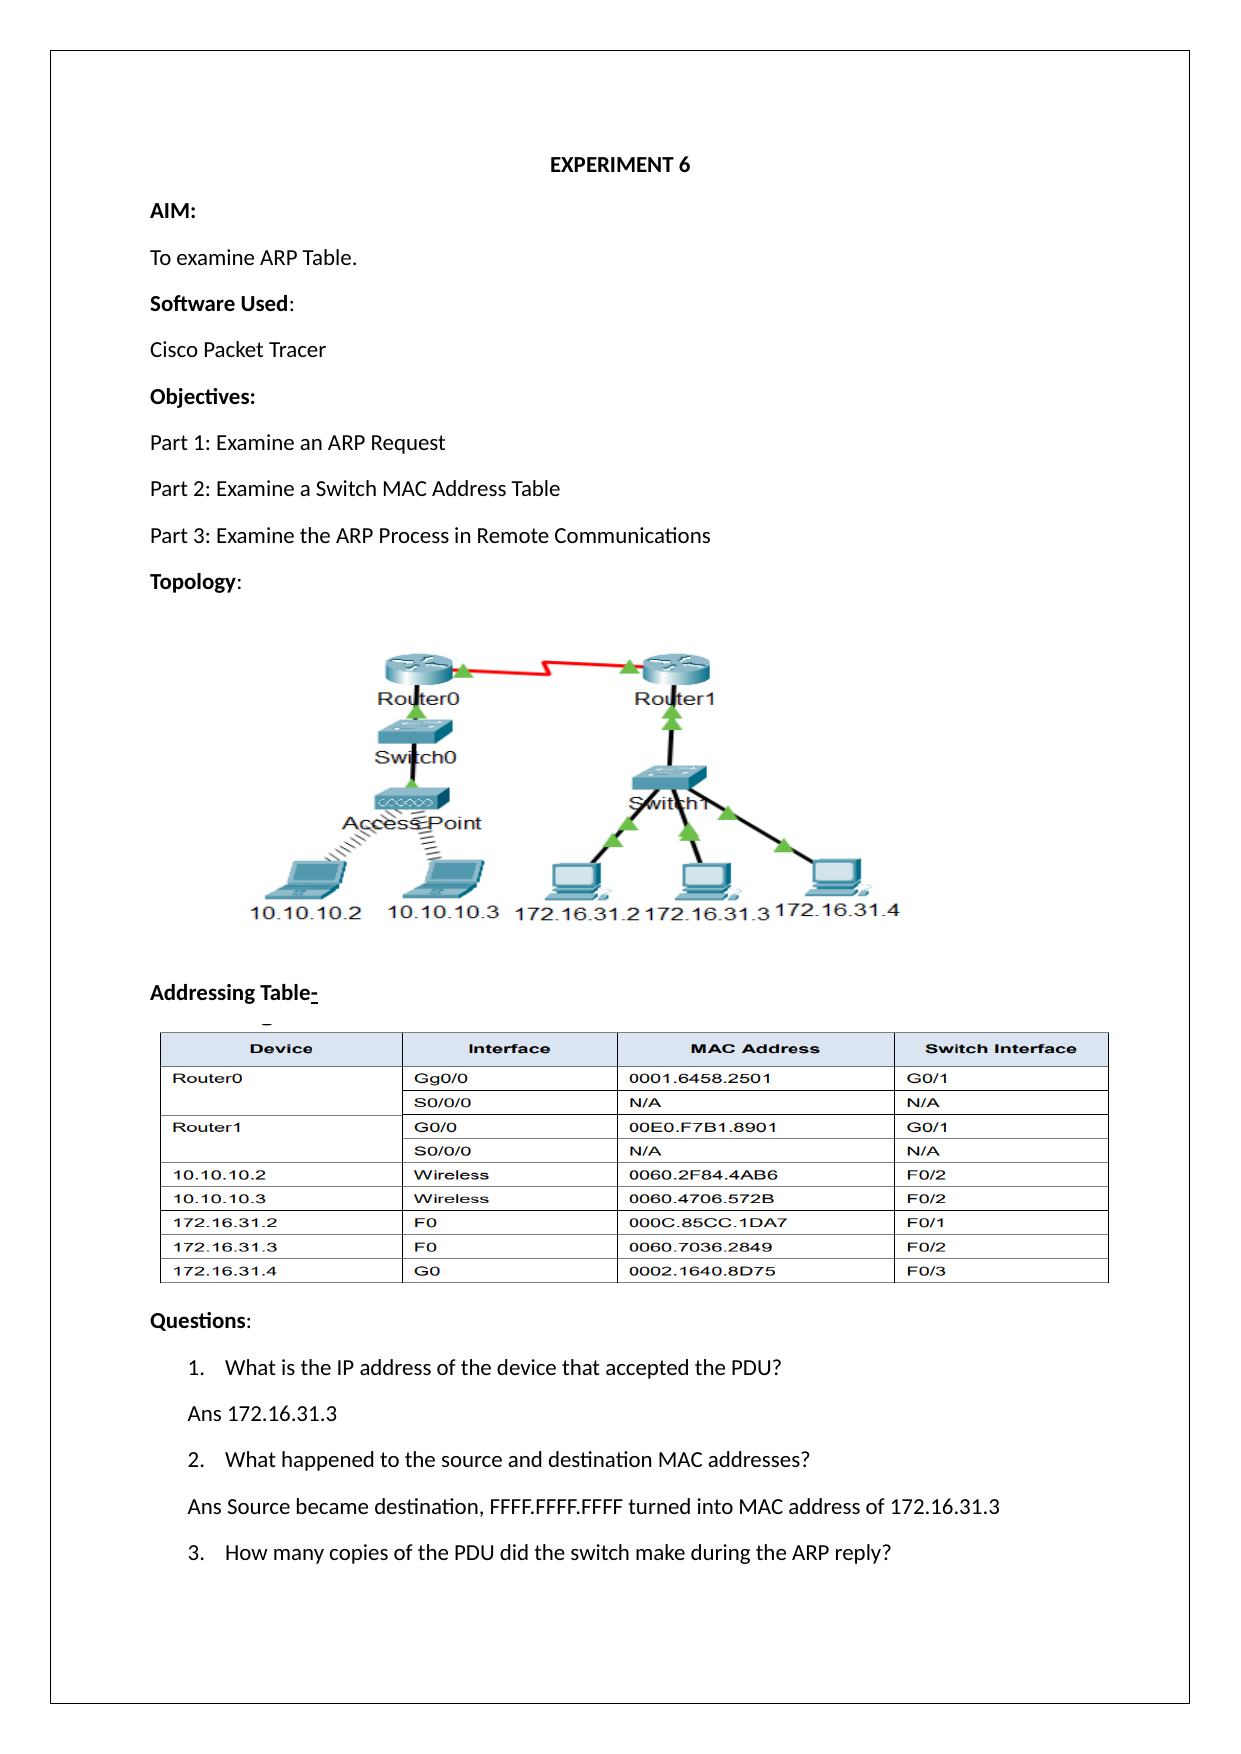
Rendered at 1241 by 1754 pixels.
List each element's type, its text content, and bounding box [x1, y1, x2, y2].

text Cisco Packet Tracer [150, 335, 1090, 363]
text Ans Source became destination, FFFF.FFFF.FFFF turned into MAC address of 172.16.31.3 [187, 1492, 1090, 1520]
text Objectives: [150, 382, 1090, 410]
text AIM: [150, 196, 1090, 224]
text Questions: [150, 1307, 1090, 1334]
text Addressing Table- [150, 978, 1090, 1006]
list What is the IP address of the device that accepted the PDU? [187, 1353, 1090, 1381]
text Software Used: [150, 289, 1090, 317]
picture [150, 1024, 1119, 1289]
list How many copies of the PDU did the switch make during the ARP reply? [187, 1538, 1090, 1566]
text Part 1: Examine an ARP Request [150, 428, 1090, 456]
picture [226, 613, 1014, 960]
text To examine ARP Table. [150, 243, 1090, 271]
text Part 3: Examine the ARP Process in Remote Communications [150, 521, 1090, 549]
list What happened to the source and destination MAC addresses? [187, 1446, 1090, 1474]
text Part 2: Examine a Switch MAC Address Table [150, 474, 1090, 502]
text Topology: [150, 567, 1090, 595]
text Ans 172.16.31.3 [187, 1399, 1090, 1427]
text EXPERIMENT 6 [150, 150, 1090, 178]
